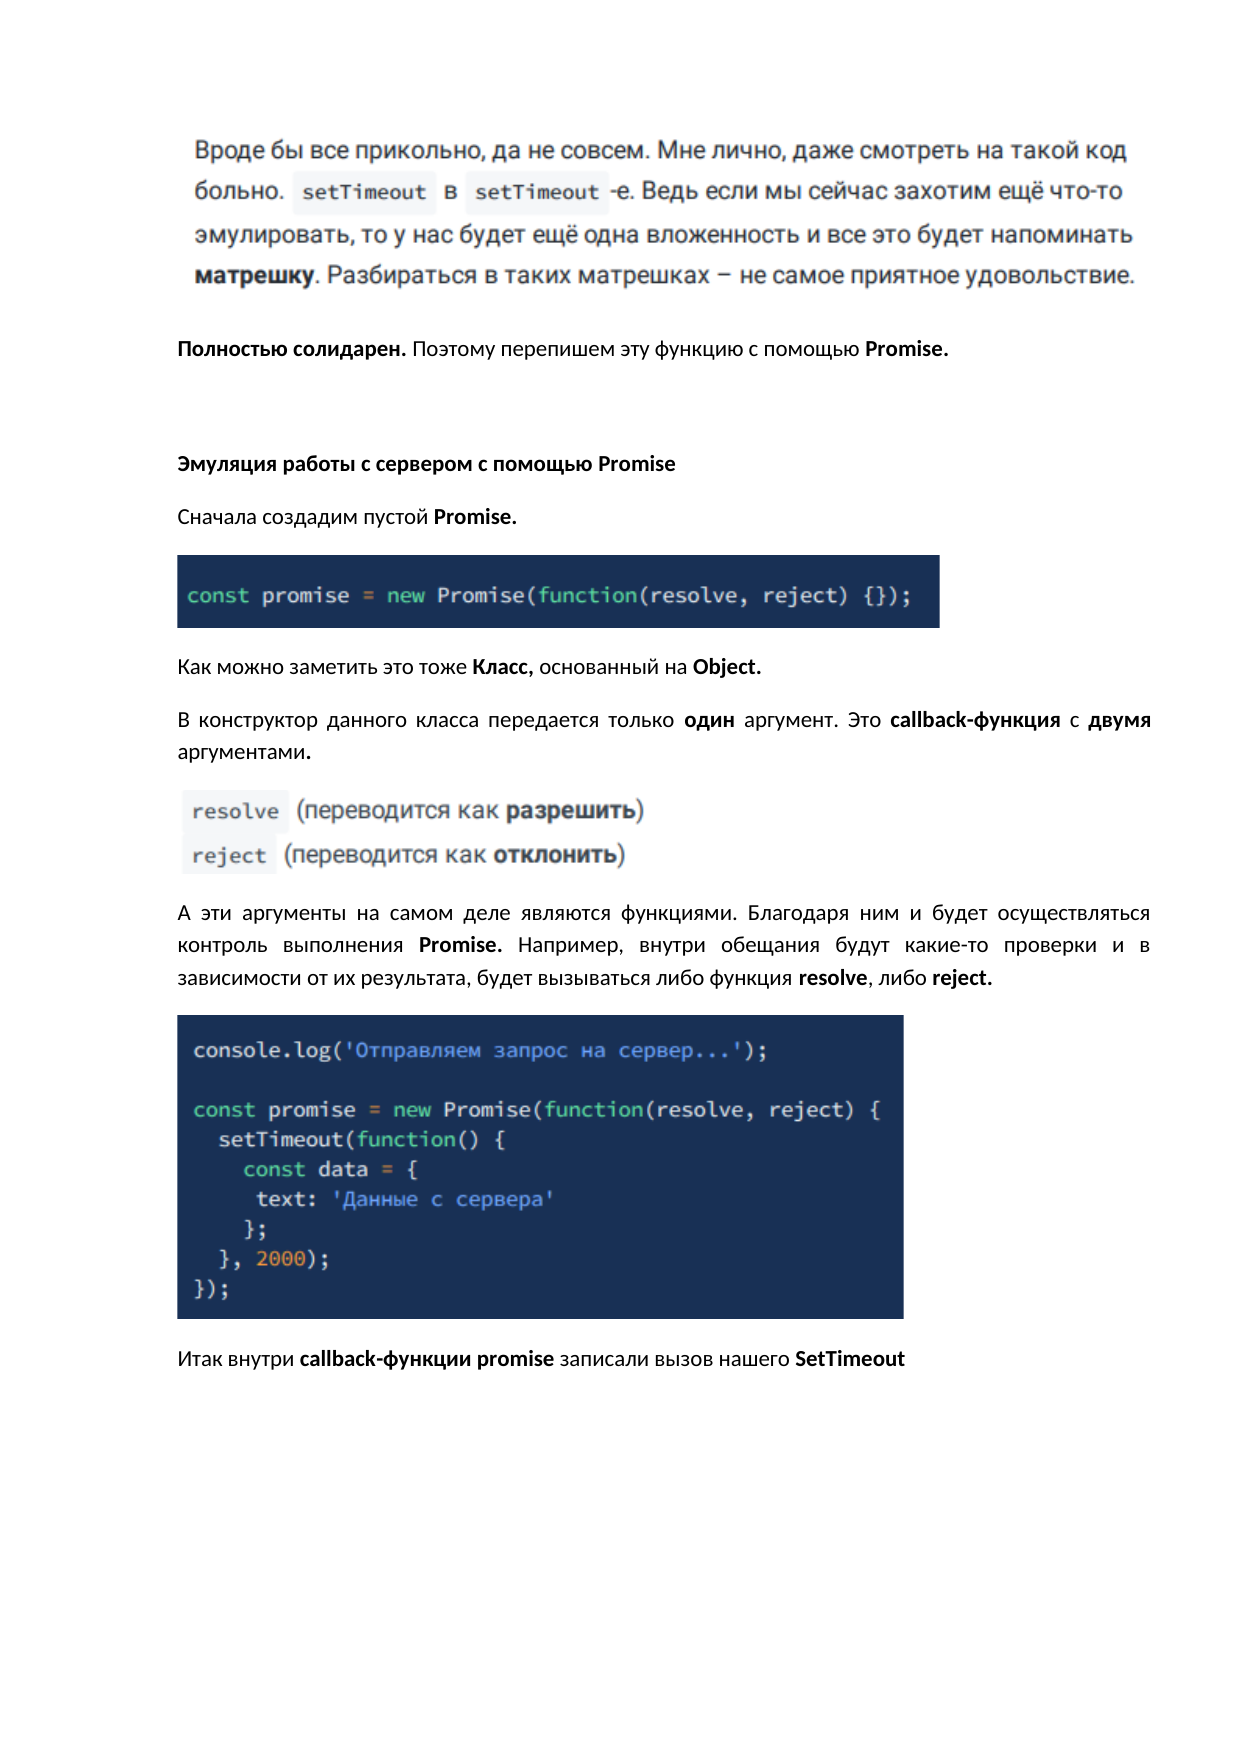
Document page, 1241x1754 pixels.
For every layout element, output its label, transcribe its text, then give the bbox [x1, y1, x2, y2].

text Итак внутри callback-функции promise записали вызов нашего SetTimeout [177, 1344, 1152, 1372]
text Сначала создадим пустой Promise. [177, 502, 1152, 530]
picture [177, 1015, 904, 1319]
text Эмуляция работы с сервером с помощью Promise [177, 449, 1152, 477]
text В конструктор данного класса передается только один аргумент. Это callback-функция с двумя аргументами. [177, 705, 1152, 766]
text А эти аргументы на самом деле являются функциями. Благодаря ним и будет осуществляться контроль выполнения Promise. Например, внутри обещания будут какие-то проверки и в зависимости от их результата, будет вызываться либо функция resolve, либо reject. [177, 898, 1152, 991]
picture [177, 790, 645, 874]
picture [177, 118, 1152, 310]
text Как можно заметить это тоже Класс, основанный на Object. [177, 652, 1152, 680]
picture [177, 555, 940, 628]
text Полностью солидарен. Поэтому перепишем эту функцию с помощью Promise. [177, 334, 1152, 363]
